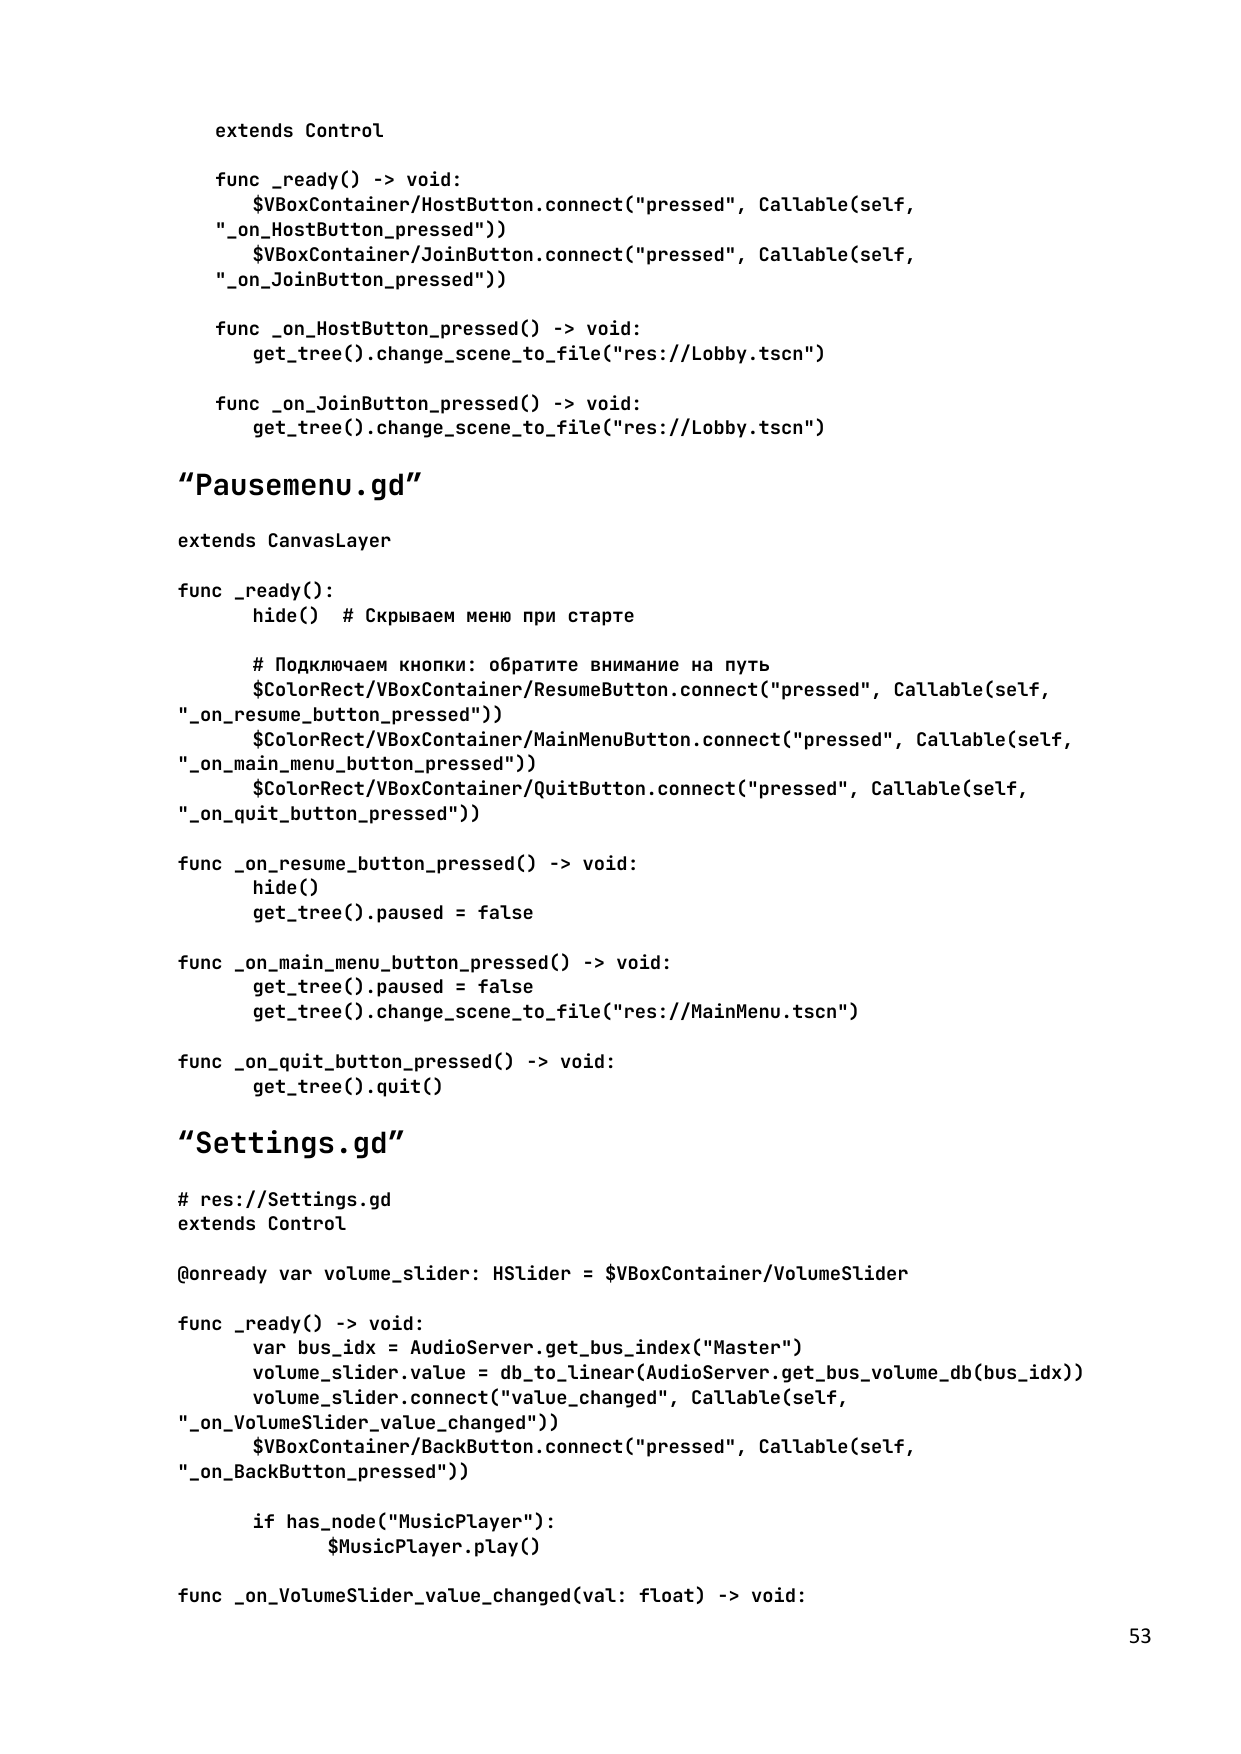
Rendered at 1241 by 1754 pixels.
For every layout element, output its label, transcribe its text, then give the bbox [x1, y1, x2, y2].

text extends Control [215, 118, 1152, 143]
text get_tree().change_scene_to_file("res://Lobby.tscn") [215, 416, 1152, 440]
text @onready var volume_slider: HSlider = $VBoxContainer/VolumeSlider [177, 1261, 1152, 1286]
text $VBoxContainer/BackButton.connect("pressed", Callable(self, "_on_BackButton_pressed")) [177, 1435, 1152, 1484]
text get_tree().change_scene_to_file("res://Lobby.tscn") [215, 341, 1152, 366]
text $VBoxContainer/HostButton.connect("pressed", Callable(self, "_on_HostButton_pressed")) [215, 192, 1152, 242]
text # Подключаем кнопки: обратите внимание на путь [177, 652, 1152, 677]
text func _on_main_menu_button_pressed() -> void: [177, 950, 1152, 975]
text $ColorRect/VBoxContainer/ResumeButton.connect("pressed", Callable(self, "_on_resume_button_pressed")) [177, 677, 1152, 727]
text func _ready() -> void: [215, 168, 1152, 192]
text get_tree().paused = false [177, 975, 1152, 999]
text volume_slider.connect("value_changed", Callable(self, "_on_VolumeSlider_value_changed")) [177, 1385, 1152, 1435]
text “Settings.gd” [177, 1123, 1152, 1162]
text func _on_JoinButton_pressed() -> void: [215, 391, 1152, 416]
text $ColorRect/VBoxContainer/MainMenuButton.connect("pressed", Callable(self, "_on_main_menu_button_pressed")) [177, 727, 1152, 776]
text func _on_resume_button_pressed() -> void: [177, 851, 1152, 876]
text func _on_VolumeSlider_value_changed(val: float) -> void: [177, 1583, 1152, 1608]
text $ColorRect/VBoxContainer/QuitButton.connect("pressed", Callable(self, "_on_quit_button_pressed")) [177, 776, 1152, 826]
text volume_slider.value = db_to_linear(AudioServer.get_bus_volume_db(bus_idx)) [177, 1360, 1152, 1385]
text extends Control [177, 1212, 1152, 1236]
text “Pausemenu.gd” [177, 465, 1152, 504]
text func _ready() -> void: [177, 1311, 1152, 1336]
text extends CanvasLayer [177, 528, 1152, 553]
text func _on_HostButton_pressed() -> void: [215, 316, 1152, 341]
text get_tree().change_scene_to_file("res://MainMenu.tscn") [177, 999, 1152, 1024]
text func _ready(): [177, 578, 1152, 603]
text $MusicPlayer.play() [177, 1534, 1152, 1559]
text var bus_idx = AudioServer.get_bus_index("Master") [177, 1336, 1152, 1360]
text if has_node("MusicPlayer"): [177, 1509, 1152, 1534]
text func _on_quit_button_pressed() -> void: [177, 1049, 1152, 1074]
text $VBoxContainer/JoinButton.connect("pressed", Callable(self, "_on_JoinButton_pressed")) [215, 242, 1152, 292]
text get_tree().quit() [177, 1074, 1152, 1099]
text get_tree().paused = false [177, 900, 1152, 925]
text hide() # Скрываем меню при старте [177, 603, 1152, 628]
text # res://Settings.gd [177, 1187, 1152, 1212]
text hide() [177, 876, 1152, 900]
